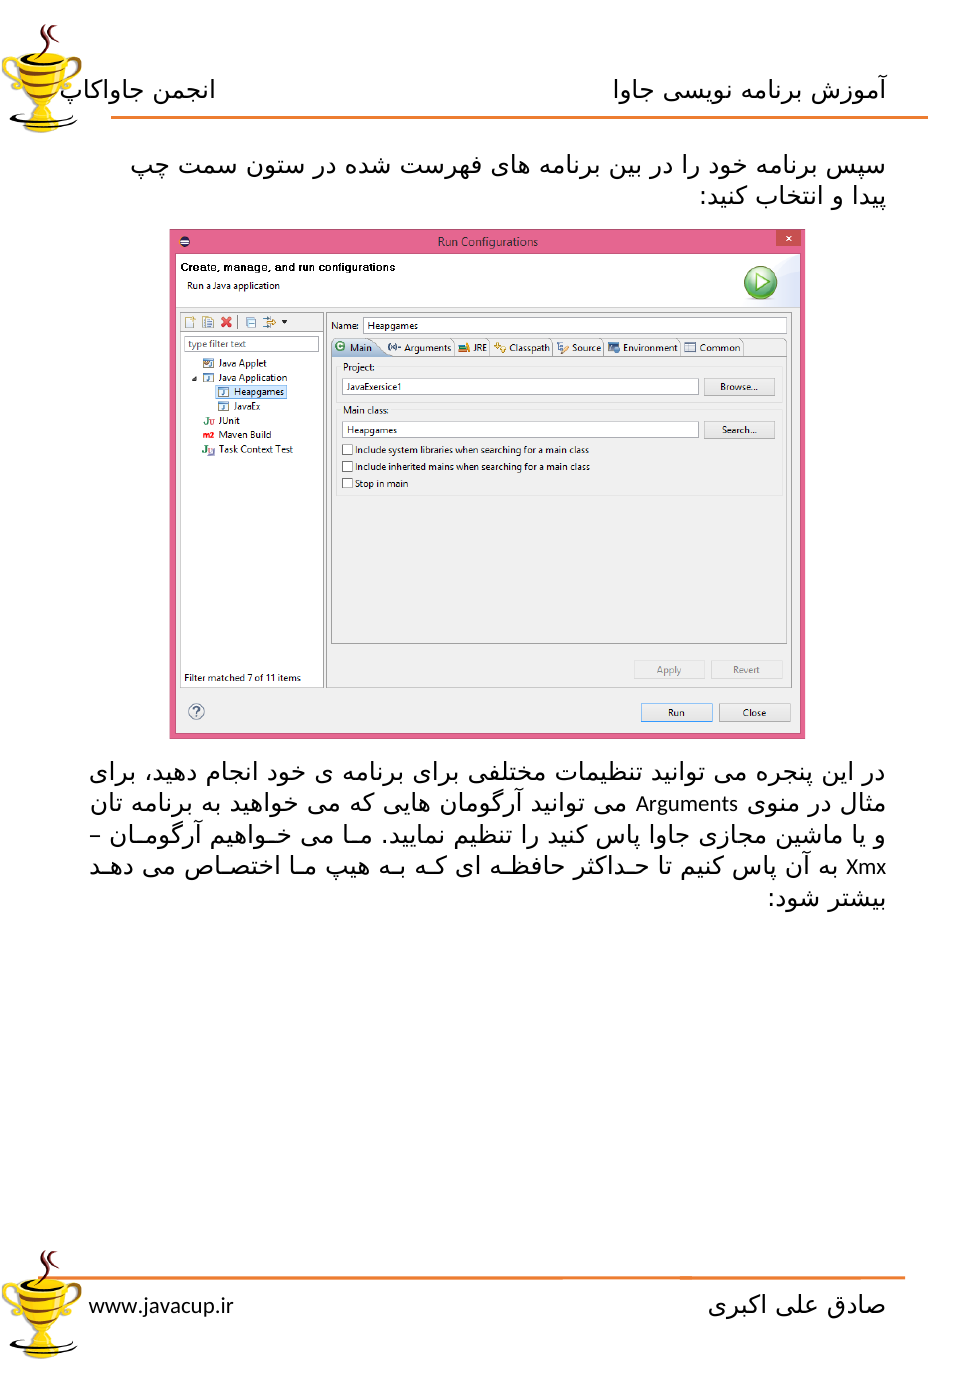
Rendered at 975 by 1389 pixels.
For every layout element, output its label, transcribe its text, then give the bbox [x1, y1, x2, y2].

picture [169, 229, 806, 739]
text سپس برنامه خود را در بین برنامه های فهرست شده در ستون سمت چپ پیدا و انتخاب کنید: [89, 150, 886, 211]
picture [0, 21, 82, 132]
text در این پنجره می توانید تنظیمات مختلفی برای برنامه ی خود انجام دهید، برای مثال در منوی Arguments می توانید آرگومان هایی که می خواهید به برنامه تان و یا ماشین مجازی جاوا پاس کنید را تنظیم نمایید. ما می خواهیم آرگومان –Xmx به آن پاس کنیم تا حداکثر حافظه ای که به هیپ ما اختصاص می دهد بیشتر شود: [89, 757, 886, 912]
picture [0, 1247, 82, 1358]
